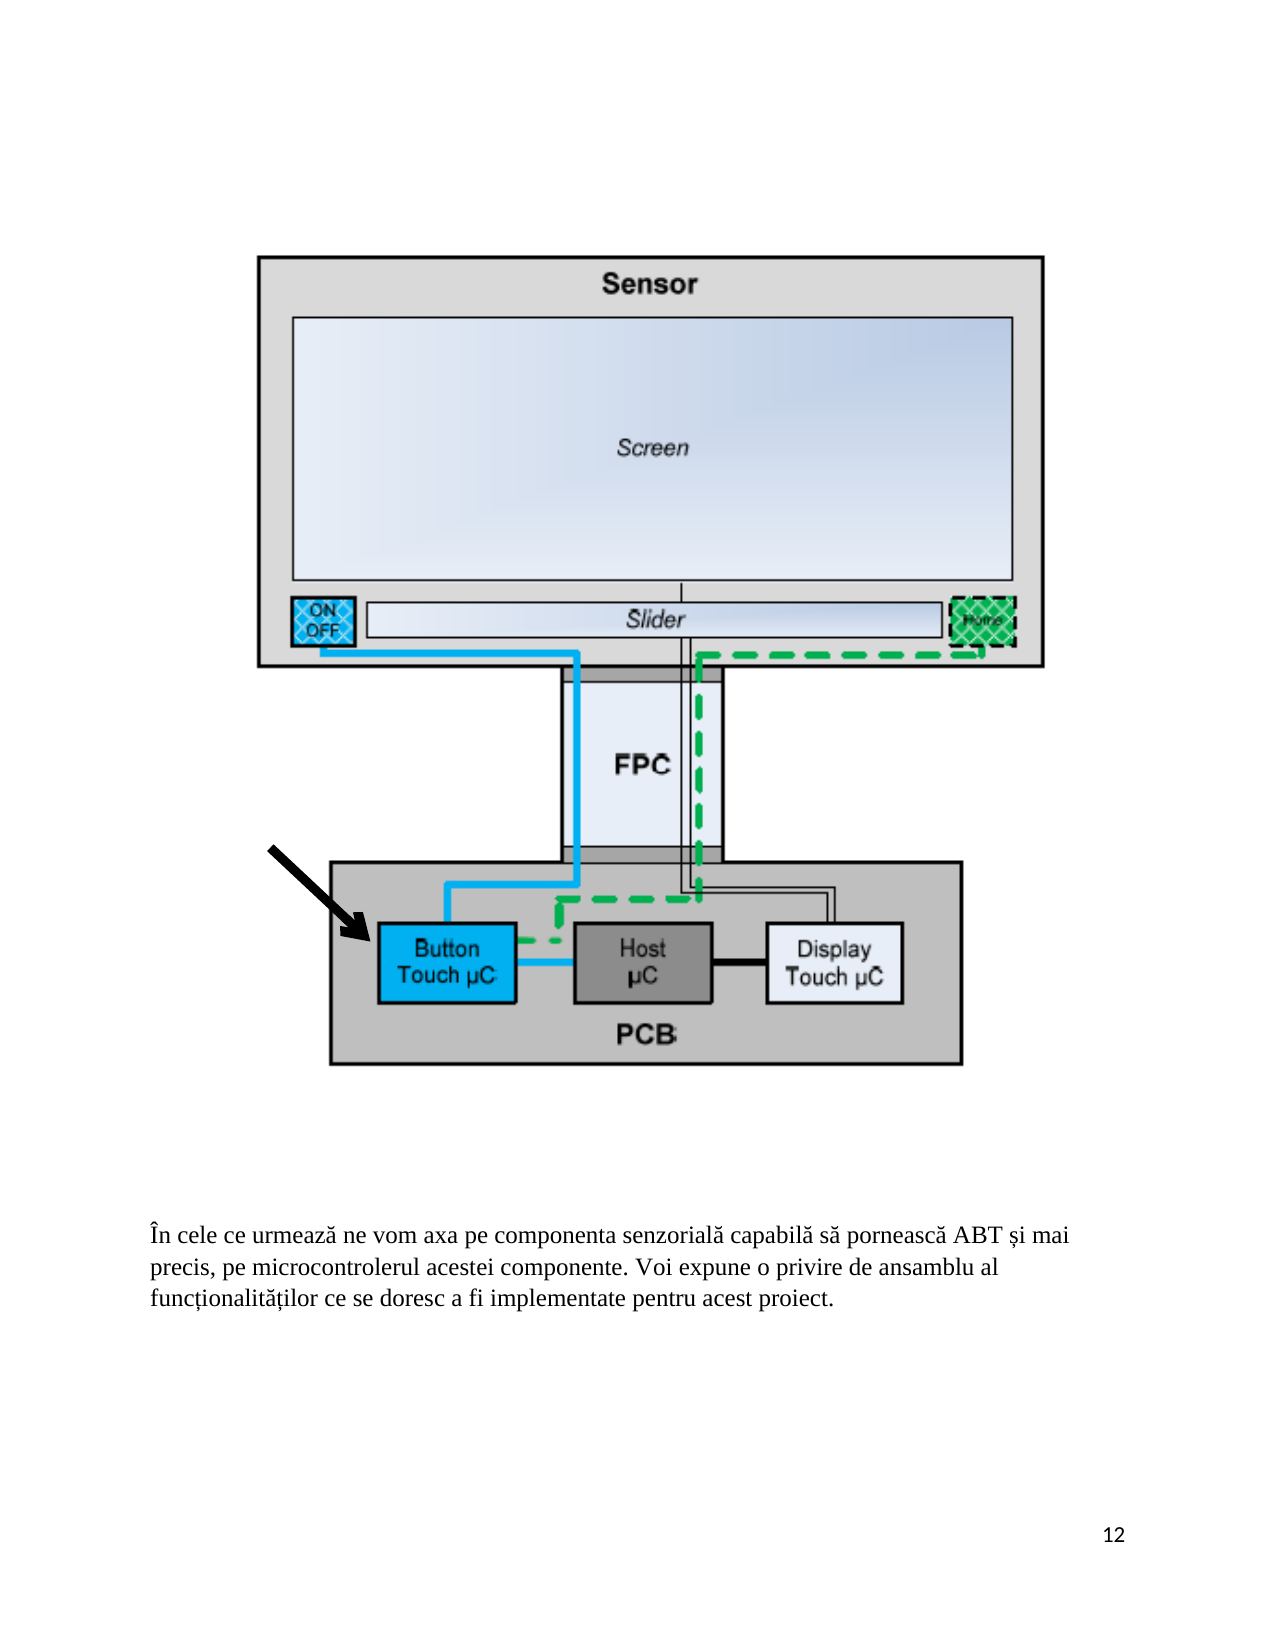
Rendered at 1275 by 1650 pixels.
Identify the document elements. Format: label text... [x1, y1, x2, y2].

picture [165, 194, 1095, 1107]
text În cele ce urmează ne vom axa pe componenta senzorială capabilă să pornească ABT și mai precis, pe microcontrolerul acestei componente. Voi expune o privire de ansamblu al funcționalităților ce se doresc a fi implementate pentru acest proiect. [150, 1221, 1125, 1311]
